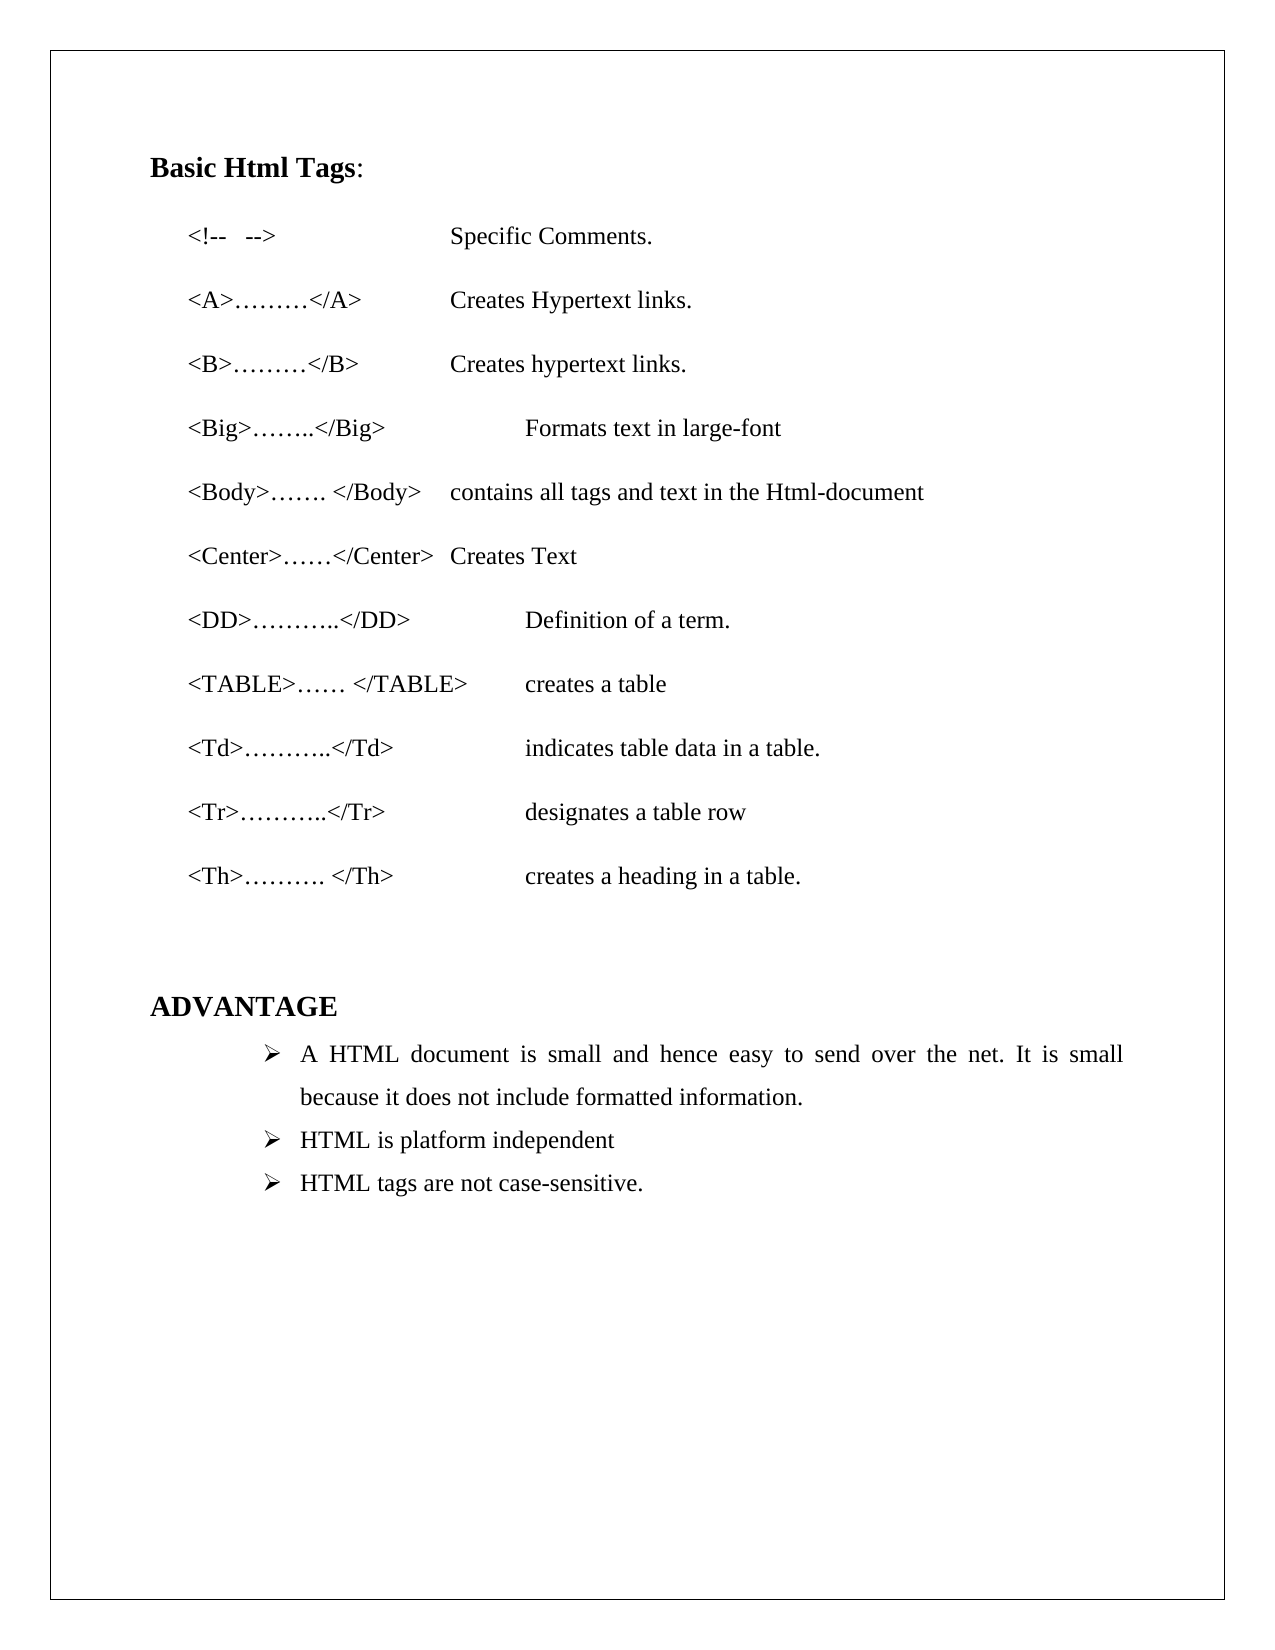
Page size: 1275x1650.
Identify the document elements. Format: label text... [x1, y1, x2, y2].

text <!-- --> Specific Comments. [187, 221, 1125, 250]
list HTML is platform independent [262, 1125, 1125, 1154]
text <DD>………..</DD> Definition of a term. [187, 605, 1125, 634]
text <TABLE>…… </TABLE> creates a table [187, 669, 1125, 698]
text <Center>……</Center> Creates Text [187, 541, 1125, 570]
text Basic Html Tags: [150, 150, 1125, 183]
text <A>………</A> Creates Hypertext links. [187, 285, 1125, 314]
text <Td>………..</Td> indicates table data in a table. [187, 733, 1125, 762]
text <Th>………. </Th> creates a heading in a table. [187, 861, 1125, 889]
list A HTML document is small and hence easy to send over the net. It is small because it does not include formatted information. [262, 1039, 1125, 1111]
text <Tr>………..</Tr> designates a table row [187, 797, 1125, 826]
text <Body>……. </Body> contains all tags and text in the Html-document [187, 477, 1125, 506]
list HTML tags are not case-sensitive. [262, 1168, 1125, 1197]
text <Big>……..</Big> Formats text in large-font [187, 413, 1125, 442]
subtitle ADVANTAGE [150, 989, 1125, 1022]
text <B>………</B> Creates hypertext links. [187, 349, 1125, 378]
